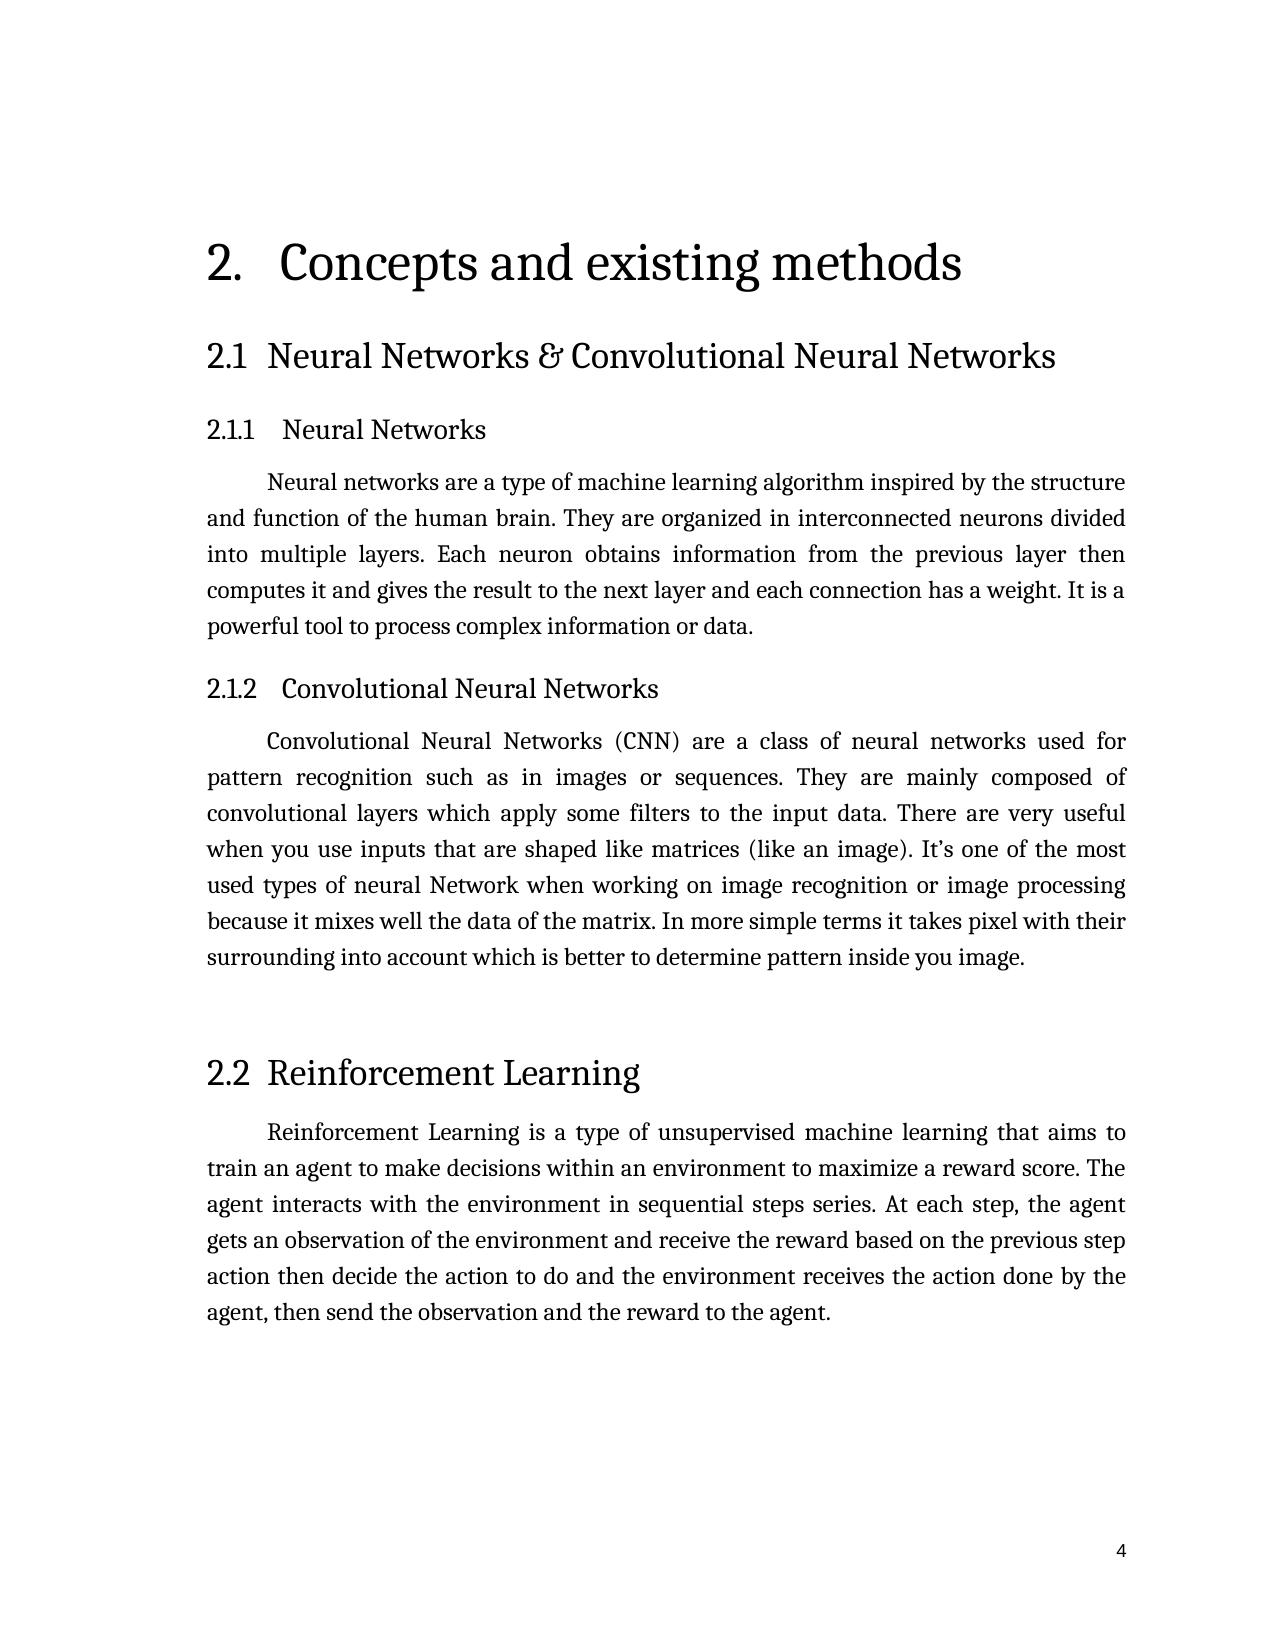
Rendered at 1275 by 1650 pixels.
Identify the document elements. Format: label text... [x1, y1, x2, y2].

subtitle Reinforcement Learning [207, 1052, 1127, 1095]
subtitle Convolutional Neural Networks [207, 672, 1127, 706]
subtitle Neural Networks & Convolutional Neural Networks [207, 334, 1127, 378]
text Reinforcement Learning is a type of unsupervised machine learning that aims to train an agent to make decisions within an environment to maximize a reward score. The agent interacts with the environment in sequential steps series. At each step, the agent gets an observation of the environment and receive the reward based on the previous step action then decide the action to do and the environment receives the action done by the agent, then send the observation and the reward to the agent. [207, 1118, 1127, 1327]
text Neural networks are a type of machine learning algorithm inspired by the structure and function of the human brain. They are organized in interconnected neurons divided into multiple layers. Each neuron obtains information from the previous layer then computes it and gives the result to the next layer and each connection has a weight. It is a powerful tool to process complex information or data. [207, 468, 1127, 640]
text Convolutional Neural Networks (CNN) are a class of neural networks used for pattern recognition such as in images or sequences. They are mainly composed of convolutional layers which apply some filters to the input data. There are very useful when you use inputs that are shaped like matrices (like an image). It’s one of the most used types of neural Network when working on image recognition or image processing because it mixes well the data of the matrix. In more simple terms it takes pixel with their surrounding into account which is better to determine pattern inside you image. [207, 727, 1127, 971]
subtitle Neural Networks [207, 413, 1127, 447]
subtitle Concepts and existing methods [207, 232, 1127, 294]
